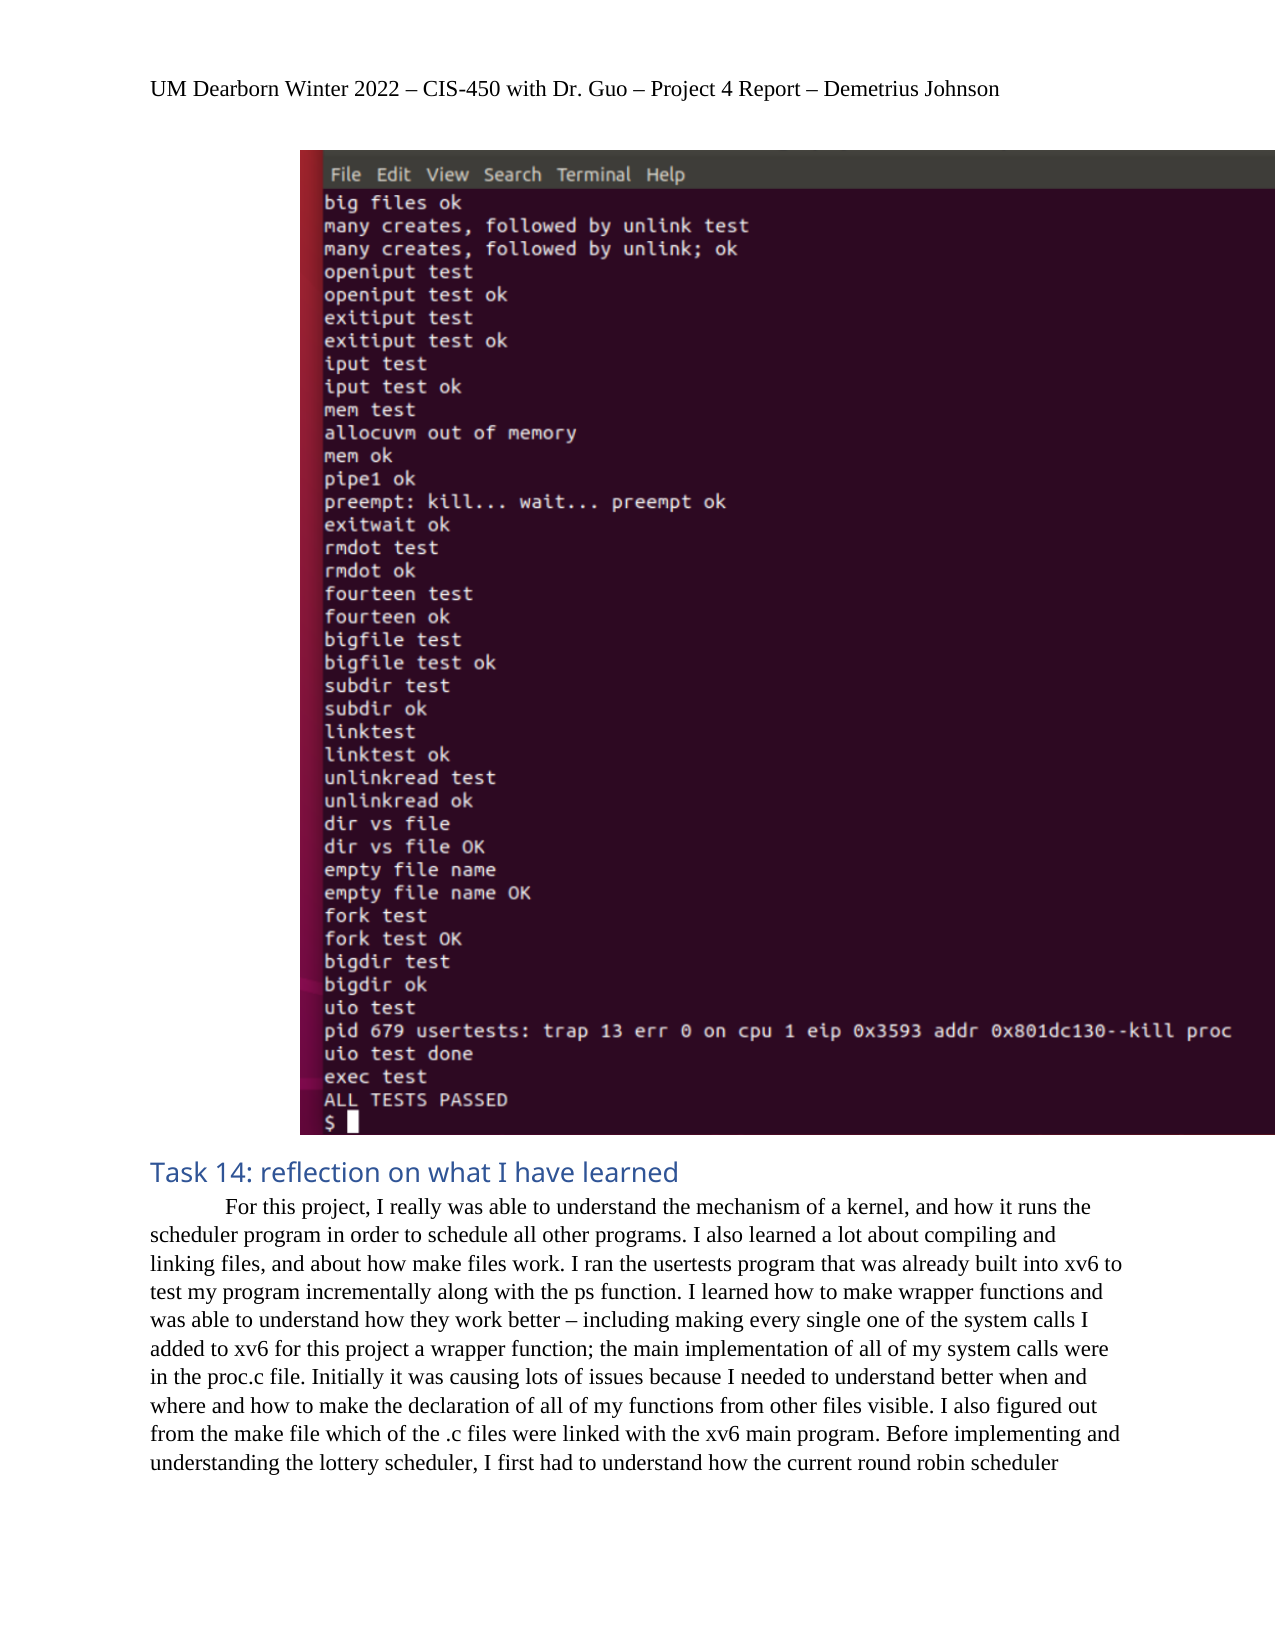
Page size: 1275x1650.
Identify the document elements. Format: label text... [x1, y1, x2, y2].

picture [300, 150, 1275, 1135]
subtitle Task 14: reflection on what I have learned [150, 1153, 1125, 1190]
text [150, 1193, 1125, 1475]
